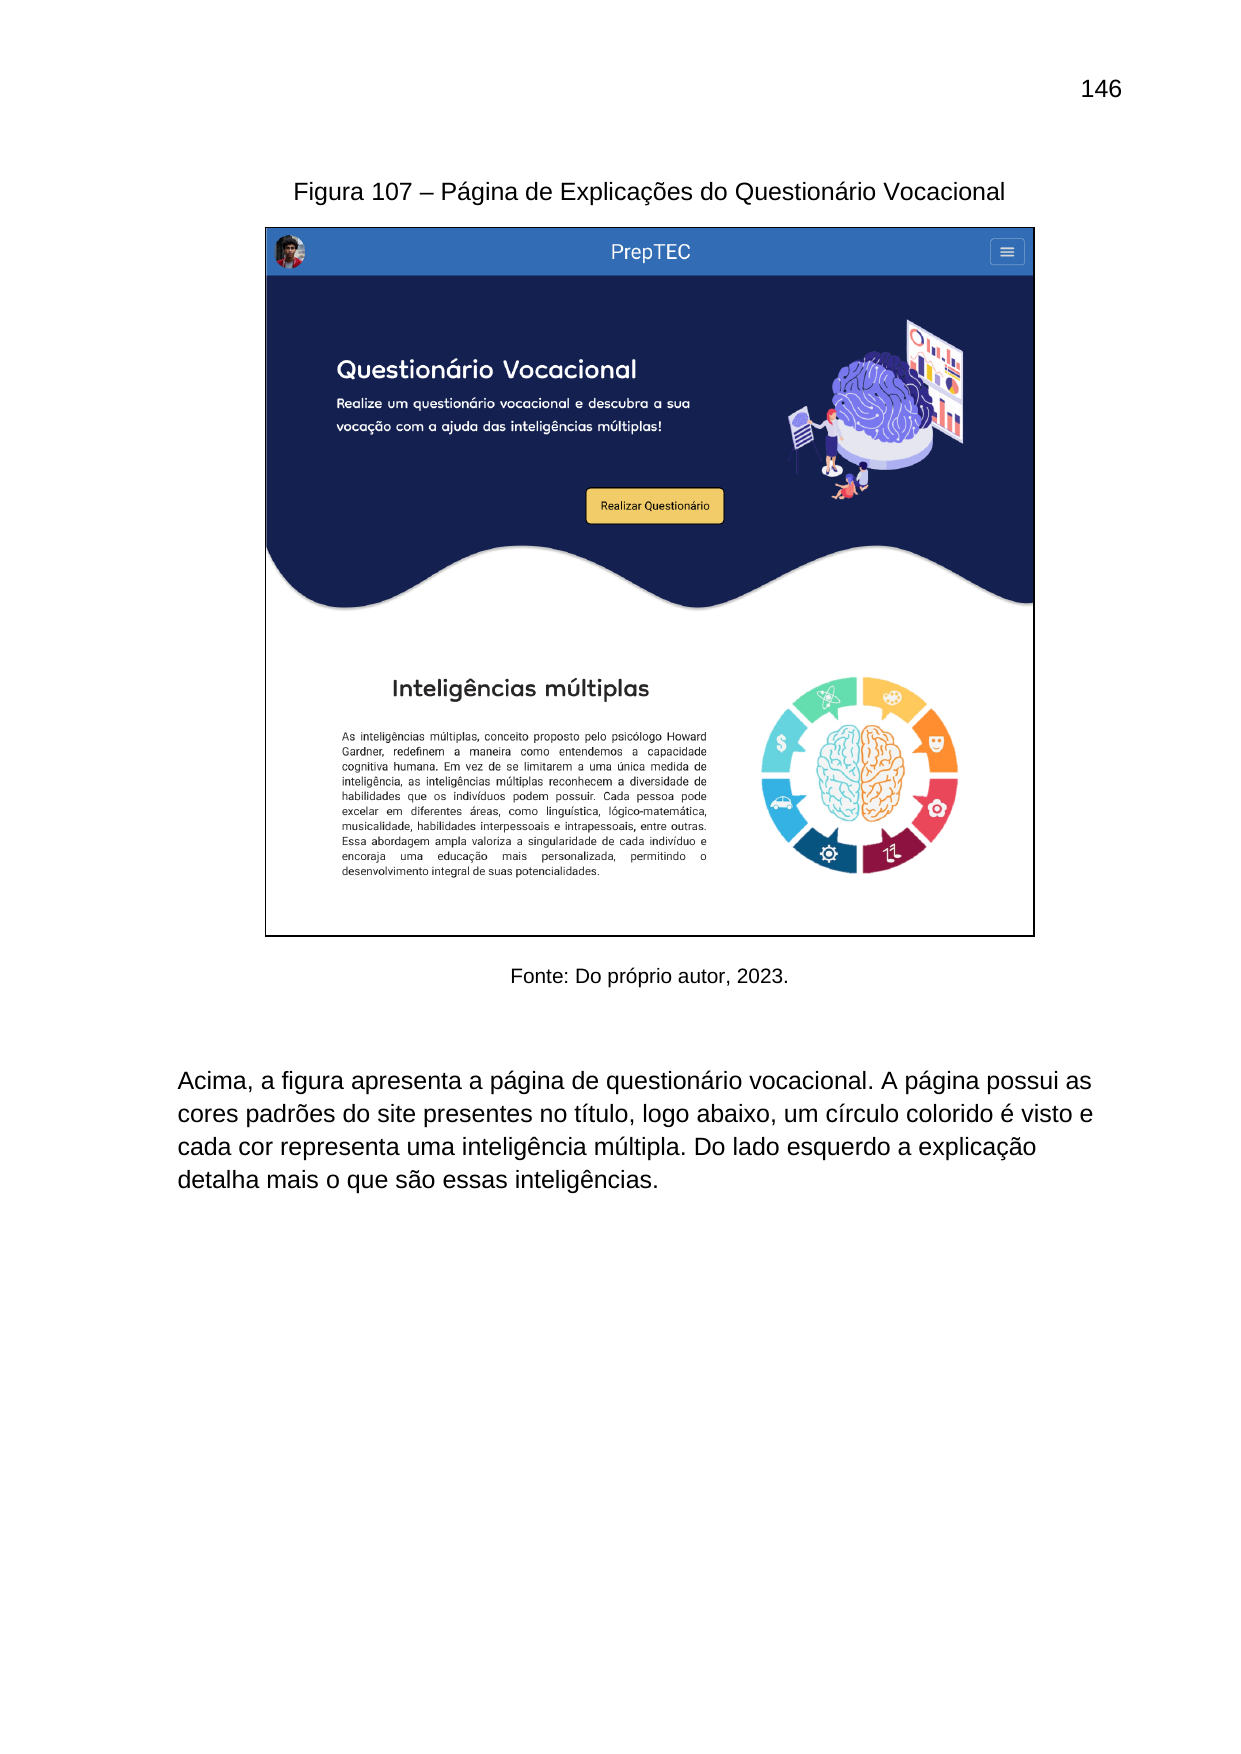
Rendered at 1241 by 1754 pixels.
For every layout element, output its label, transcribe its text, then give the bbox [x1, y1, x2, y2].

text Figura 107 – Página de Explicações do Questionário Vocacional [177, 177, 1122, 206]
picture [266, 228, 1033, 935]
text Acima, a figura apresenta a página de questionário vocacional. A página possui as cores padrões do site presentes no título, logo abaixo, um círculo colorido é visto e cada cor representa uma inteligência múltipla. Do lado esquerdo a explicação detalha mais o que são essas inteligências. [177, 1066, 1122, 1194]
text Fonte: Do próprio autor, 2023. [177, 964, 1122, 988]
